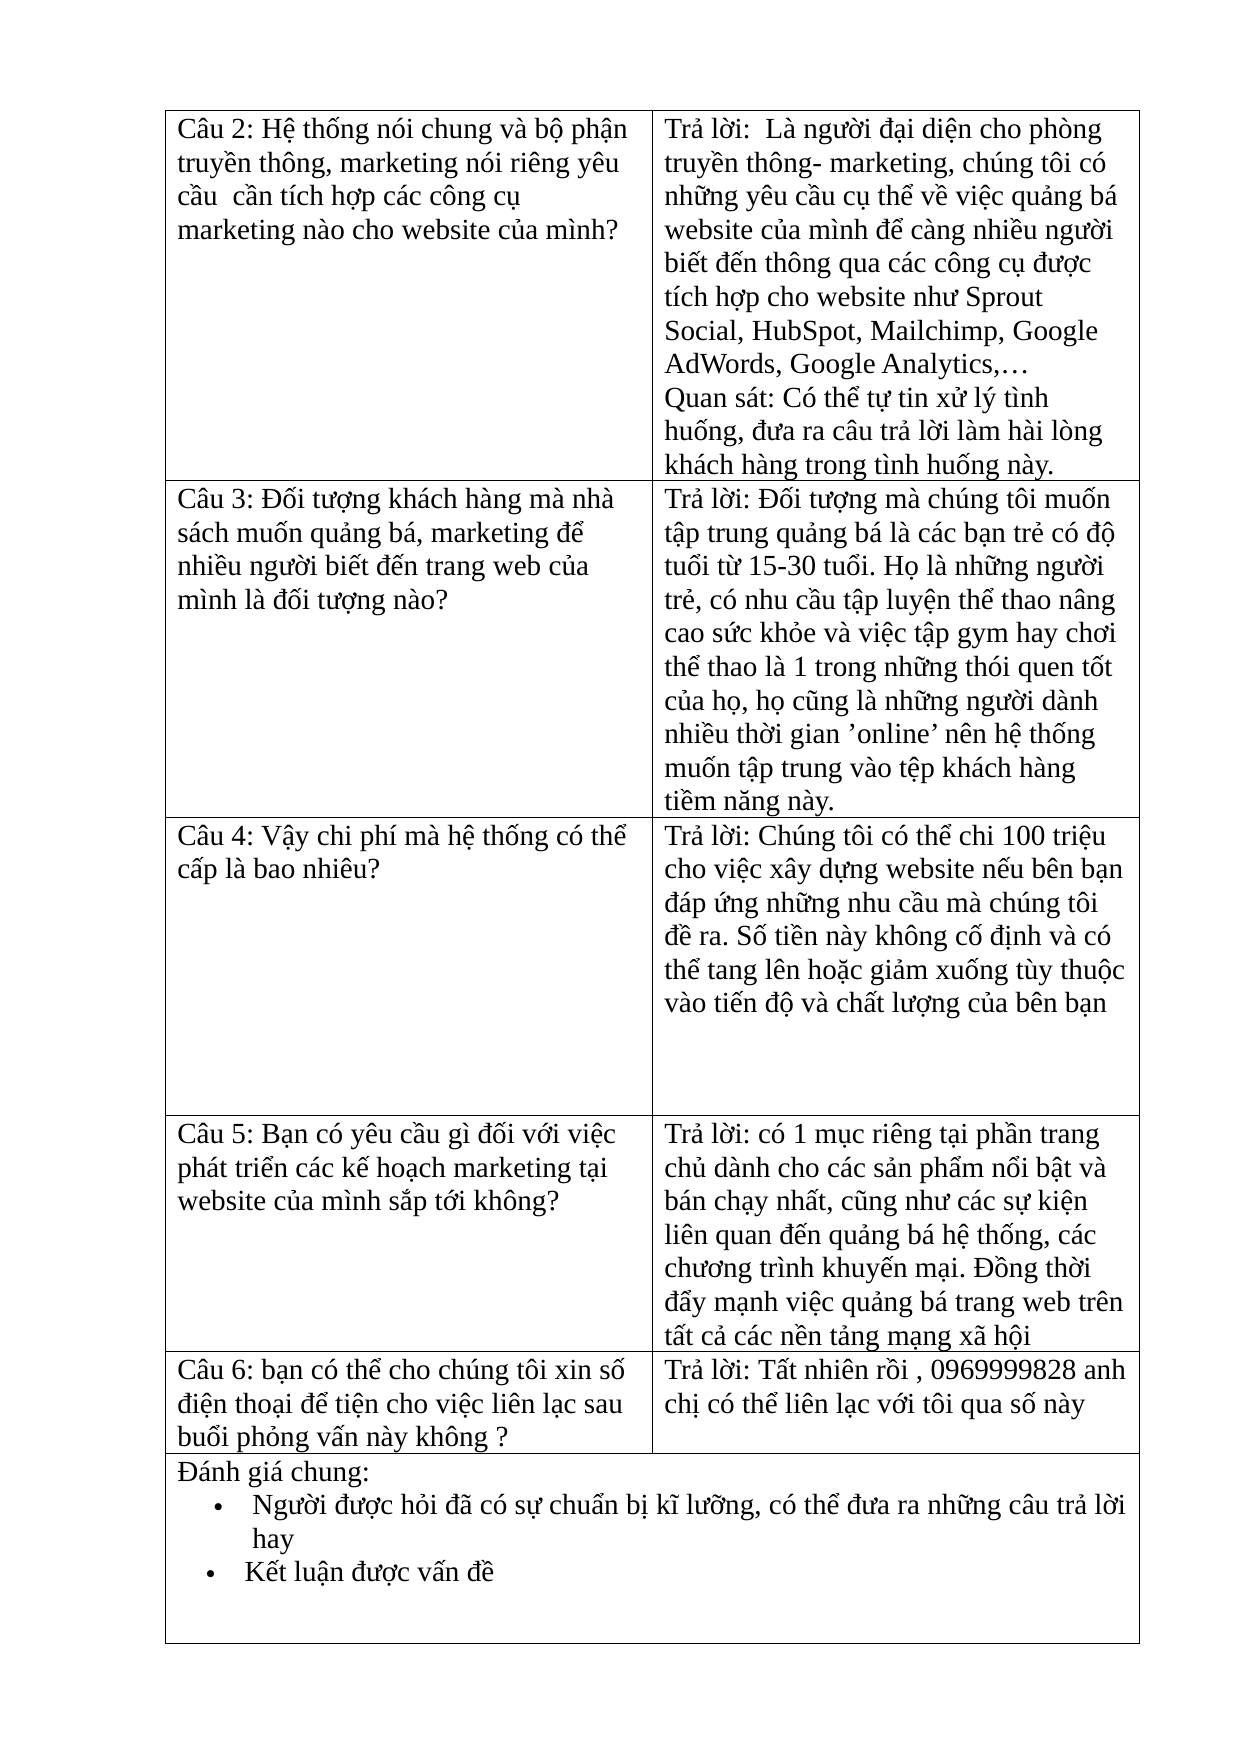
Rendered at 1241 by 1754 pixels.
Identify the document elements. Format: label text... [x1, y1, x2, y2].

table_cell Câu 4: Vậy chi phí mà hệ thống có thể cấp là bao nhiêu? [166, 818, 652, 1115]
table_cell Đánh giá chung: Người được hỏi đã có sự chuẩn bị kĩ lưỡng, có thể đưa ra những câu trả lời hay Kết luận được vấn đề [166, 1454, 1139, 1642]
table_cell Câu 5: Bạn có yêu cầu gì đối với việc phát triển các kế hoạch marketing tại website của mình sắp tới không? [166, 1116, 652, 1351]
table_cell Trả lời: Đối tượng mà chúng tôi muốn tập trung quảng bá là các bạn trẻ có độ tuổi từ 15-30 tuổi. Họ là những người trẻ, có nhu cầu tập luyện thể thao nâng cao sức khỏe và việc tập gym hay chơi thể thao là 1 trong những thói quen tốt của họ, họ cũng là những người dành nhiều thời gian ’online’ nên hệ thống muốn tập trung vào tệp khách hàng tiềm năng này. [653, 481, 1139, 817]
table_cell Câu 2: Hệ thống nói chung và bộ phận truyền thông, marketing nói riêng yêu cầu cần tích hợp các công cụ marketing nào cho website của mình? [166, 111, 652, 480]
table_cell Câu 3: Đối tượng khách hàng mà nhà sách muốn quảng bá, marketing để nhiều người biết đến trang web của mình là đối tượng nào? [166, 481, 652, 817]
table_cell Trả lời: Là người đại diện cho phòng truyền thông- marketing, chúng tôi có những yêu cầu cụ thể về việc quảng bá website của mình để càng nhiều người biết đến thông qua các công cụ được tích hợp cho website như Sprout Social, HubSpot, Mailchimp, Google AdWords, Google Analytics,… Quan sát: Có thể tự tin xử lý tình huống, đưa ra câu trả lời làm hài lòng khách hàng trong tình huống này. [653, 111, 1139, 480]
table_cell Trả lời: có 1 mục riêng tại phần trang chủ dành cho các sản phẩm nổi bật và bán chạy nhất, cũng như các sự kiện liên quan đến quảng bá hệ thống, các chương trình khuyến mại. Đồng thời đẩy mạnh việc quảng bá trang web trên tất cả các nền tảng mạng xã hội [653, 1116, 1139, 1351]
table_cell Trả lời: Chúng tôi có thể chi 100 triệu cho việc xây dựng website nếu bên bạn đáp ứng những nhu cầu mà chúng tôi đề ra. Số tiền này không cố định và có thể tang lên hoặc giảm xuống tùy thuộc vào tiến độ và chất lượng của bên bạn [653, 818, 1139, 1115]
table_cell Trả lời: Tất nhiên rồi , 0969999828 anh chị có thể liên lạc với tôi qua số này [653, 1352, 1139, 1453]
table_cell Câu 6: bạn có thể cho chúng tôi xin số điện thoại để tiện cho việc liên lạc sau buổi phỏng vấn này không ? [166, 1352, 652, 1453]
